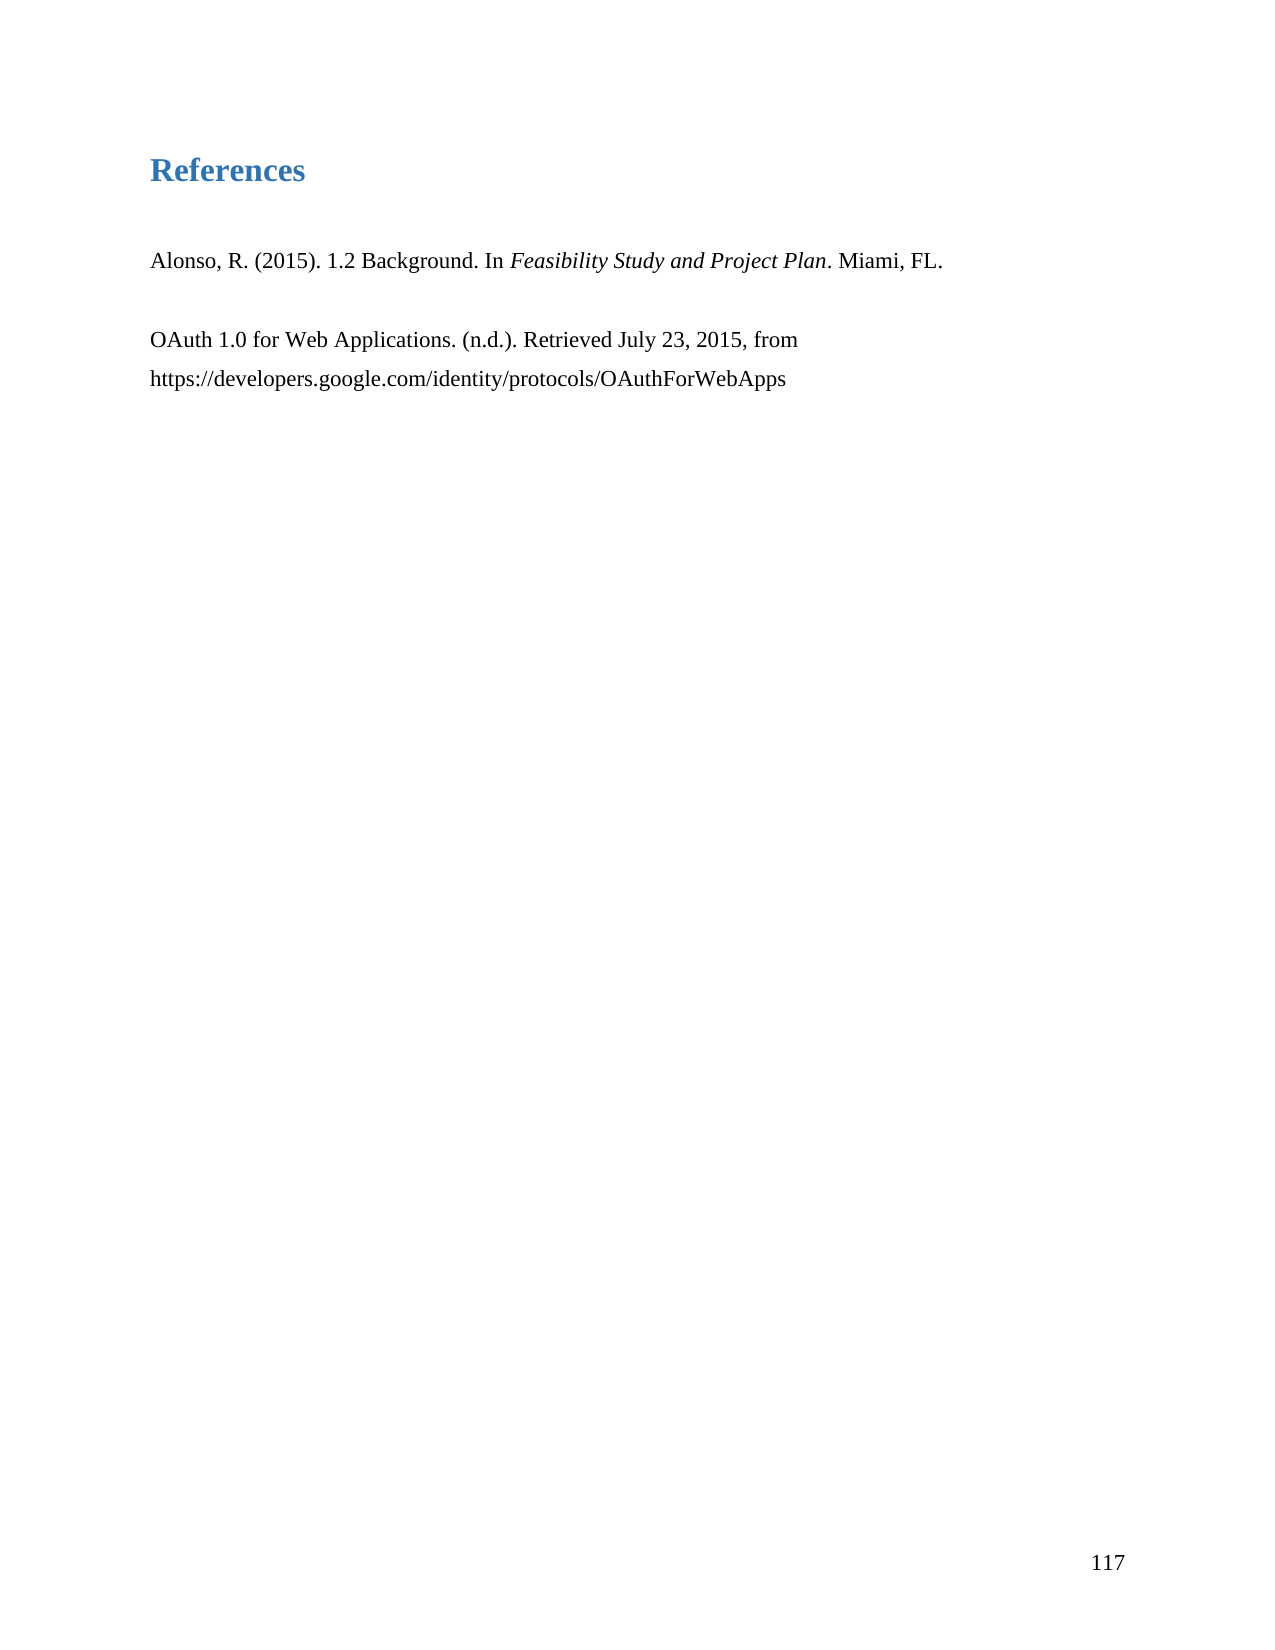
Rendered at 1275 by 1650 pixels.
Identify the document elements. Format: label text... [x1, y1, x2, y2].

subtitle References [150, 150, 1125, 188]
text OAuth 1.0 for Web Applications. (n.d.). Retrieved July 23, 2015, from https://developers.google.com/identity/protocols/OAuthForWebApps [150, 326, 1125, 392]
text Alonso, R. (2015). 1.2 Background. In Feasibility Study and Project Plan. Miami, FL. [150, 247, 1125, 273]
